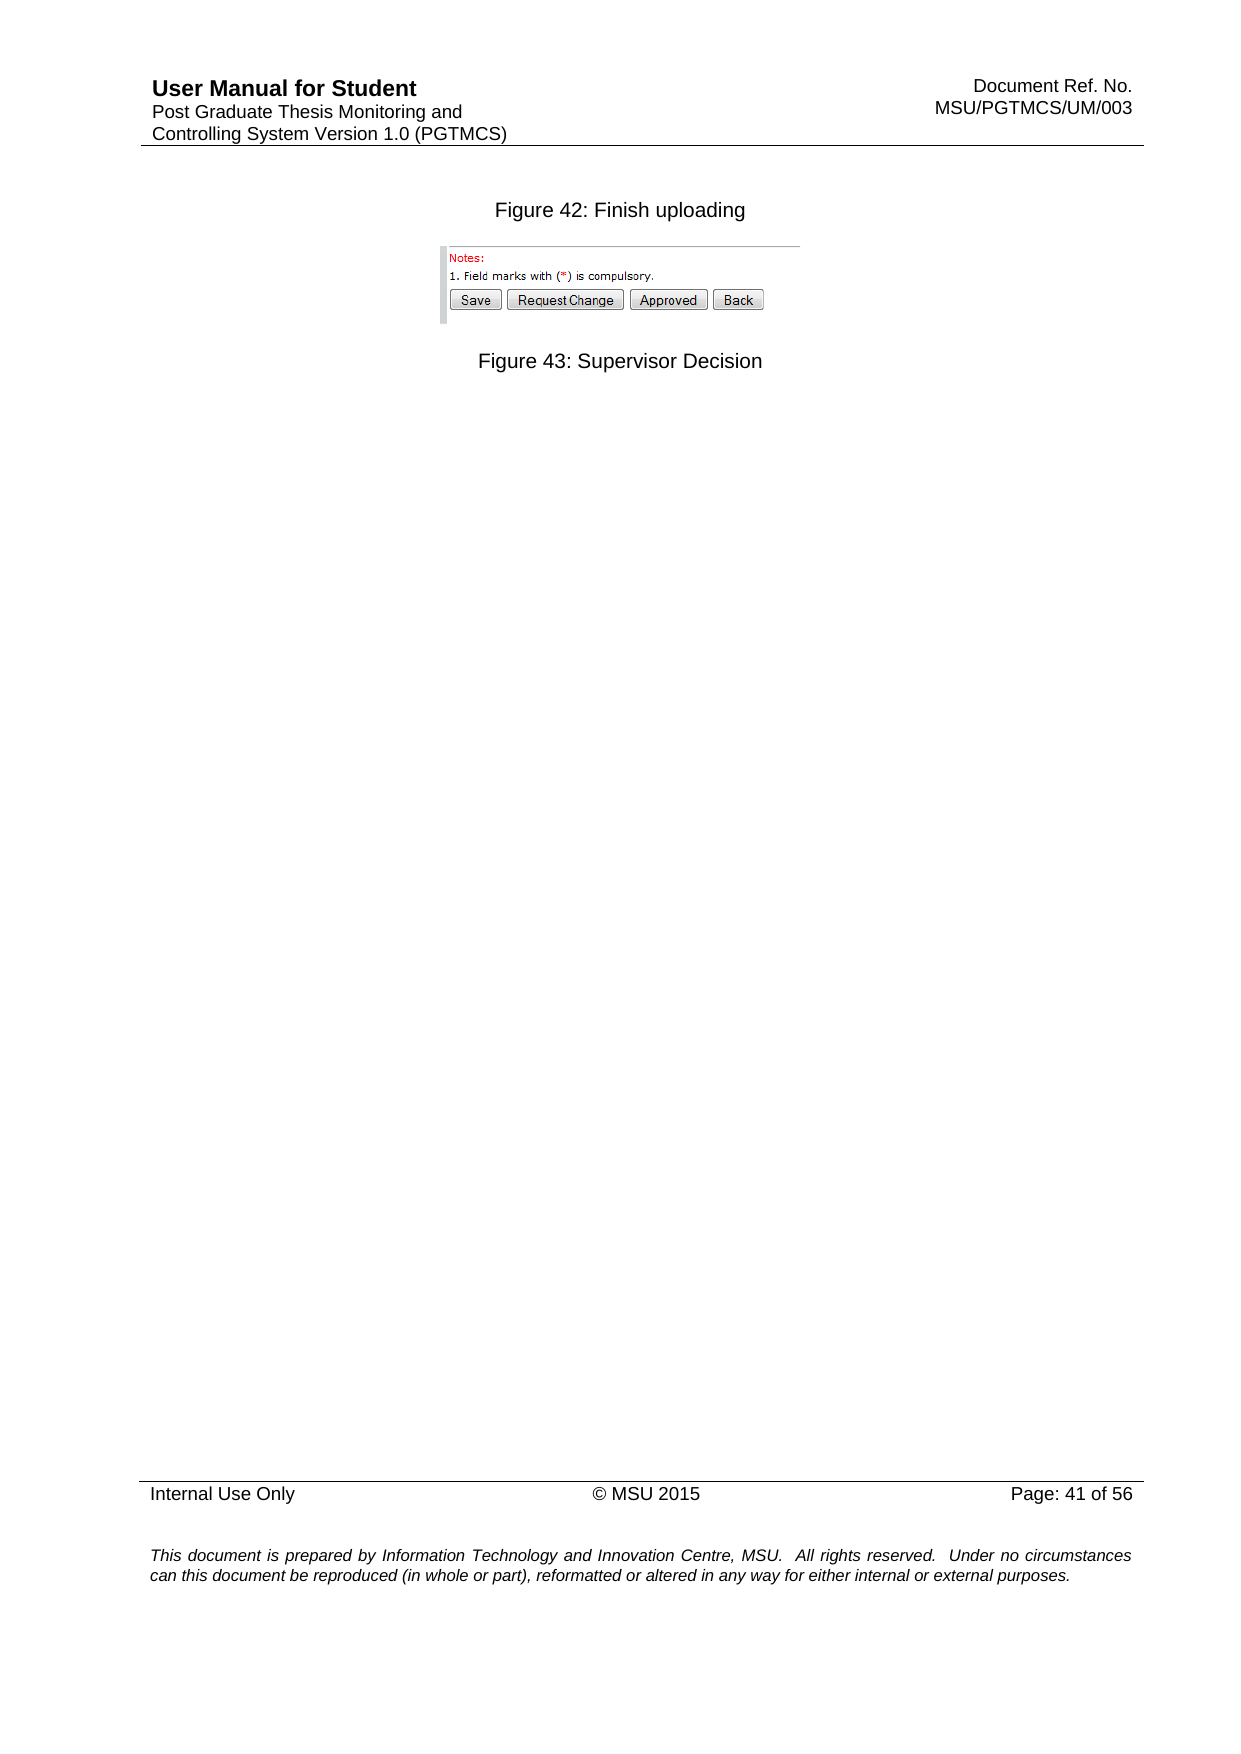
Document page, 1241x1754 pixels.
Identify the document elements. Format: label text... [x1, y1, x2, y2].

text Figure 43: Supervisor Decision [150, 349, 1090, 373]
picture [440, 246, 801, 325]
text Figure 42: Finish uploading [150, 198, 1090, 222]
